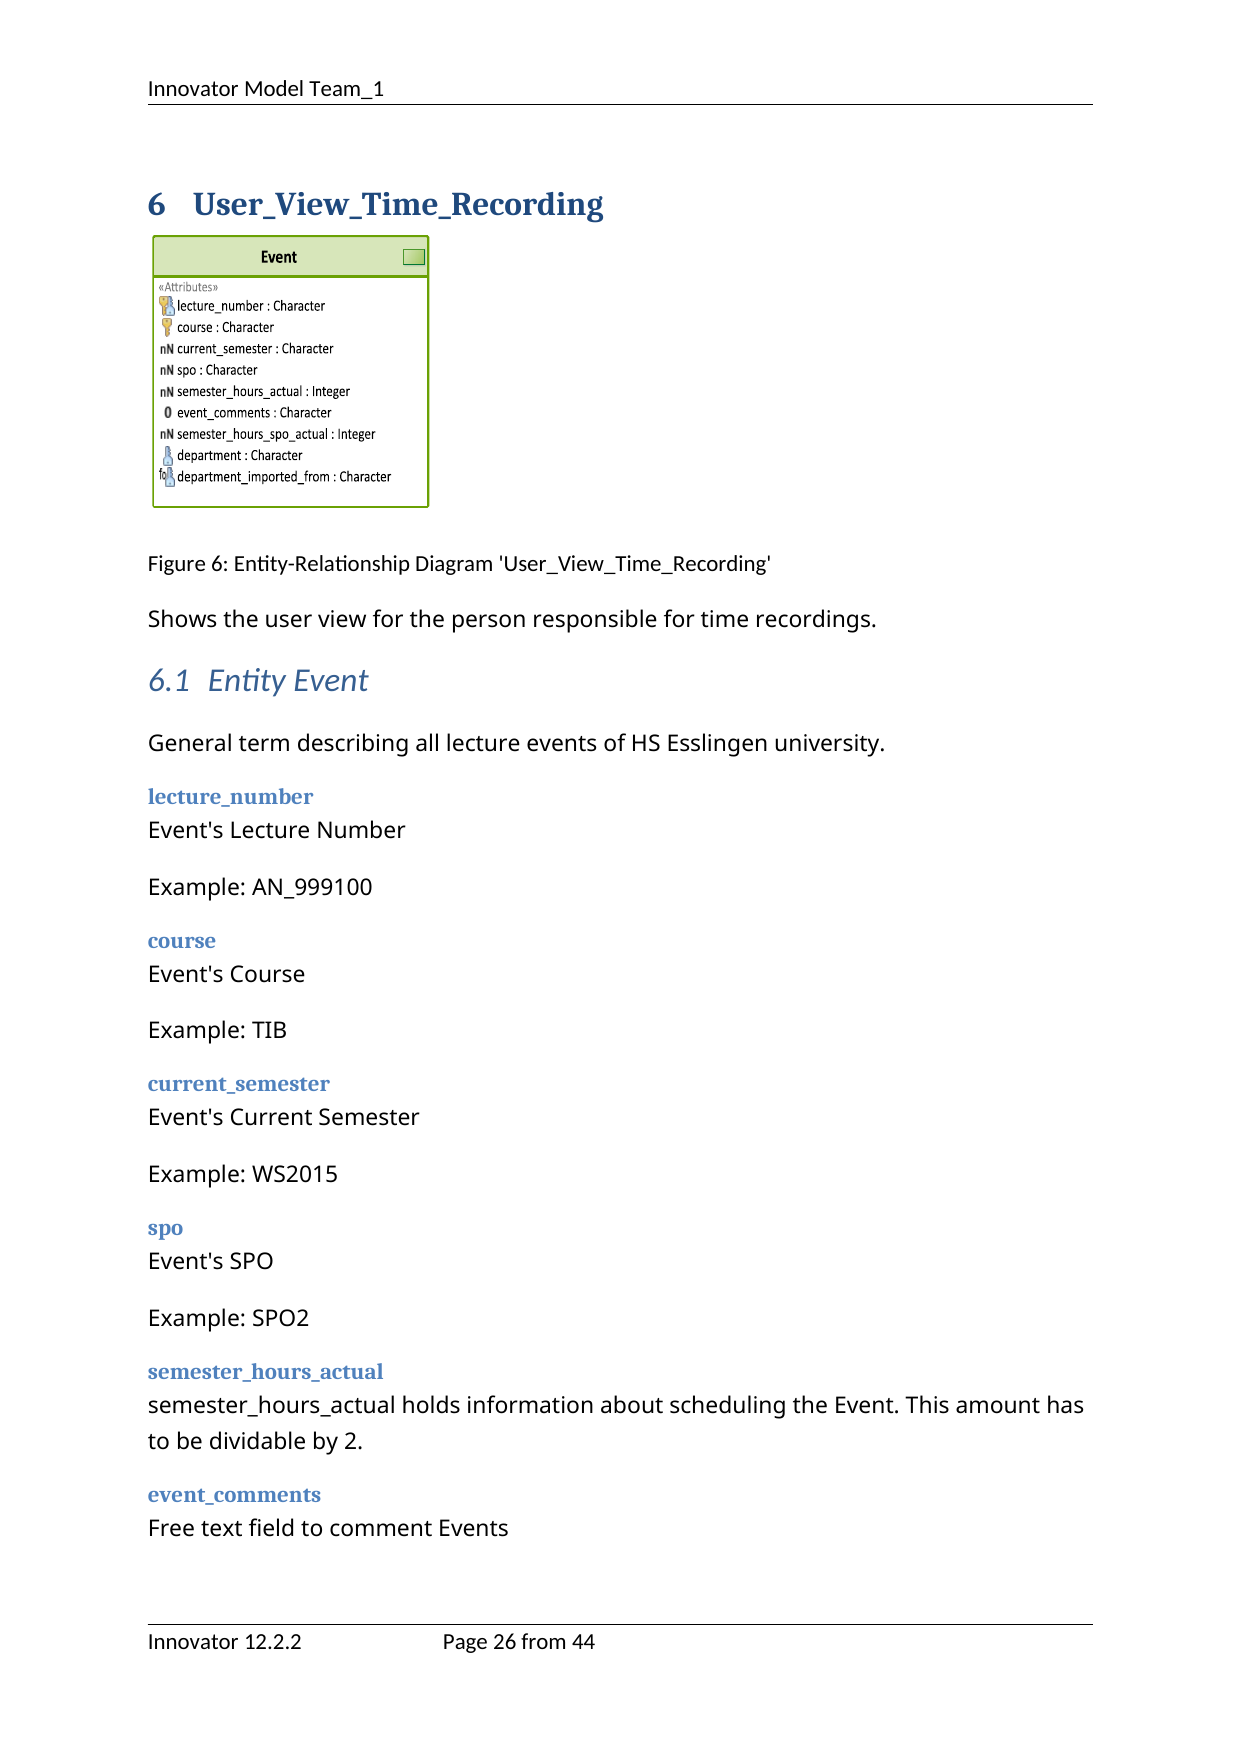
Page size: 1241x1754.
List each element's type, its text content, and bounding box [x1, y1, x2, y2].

subtitle spo [148, 1215, 1093, 1241]
subtitle current_semester [148, 1071, 1093, 1097]
text Free text field to comment Events [148, 1512, 1093, 1543]
text Event's SPO [148, 1245, 1093, 1276]
text Event's Course [148, 958, 1093, 989]
text Figure 6: Entity-Relationship Diagram 'User_View_Time_Recording' [148, 549, 1093, 577]
text semester_hours_actual holds information about scheduling the Event. This amount has to be dividable by 2. [148, 1389, 1093, 1456]
subtitle lecture_number [148, 784, 1093, 810]
subtitle semester_hours_actual [148, 1359, 1093, 1385]
text Example: SPO2 [148, 1302, 1093, 1333]
text Example: WS2015 [148, 1158, 1093, 1189]
text General term describing all lecture events of HS Esslingen university. [148, 727, 1093, 758]
subtitle Entity Event [148, 659, 1093, 700]
subtitle User_View_Time_Recording [148, 185, 1093, 223]
subtitle course [148, 927, 1093, 954]
text Event's Current Semester [148, 1101, 1093, 1133]
text Shows the user view for the person responsible for time recordings. [148, 602, 1093, 634]
text Event's Lecture Number [148, 814, 1093, 845]
subtitle event_comments [148, 1482, 1093, 1508]
text Example: TIB [148, 1014, 1093, 1046]
text Example: AN_999100 [148, 871, 1093, 902]
